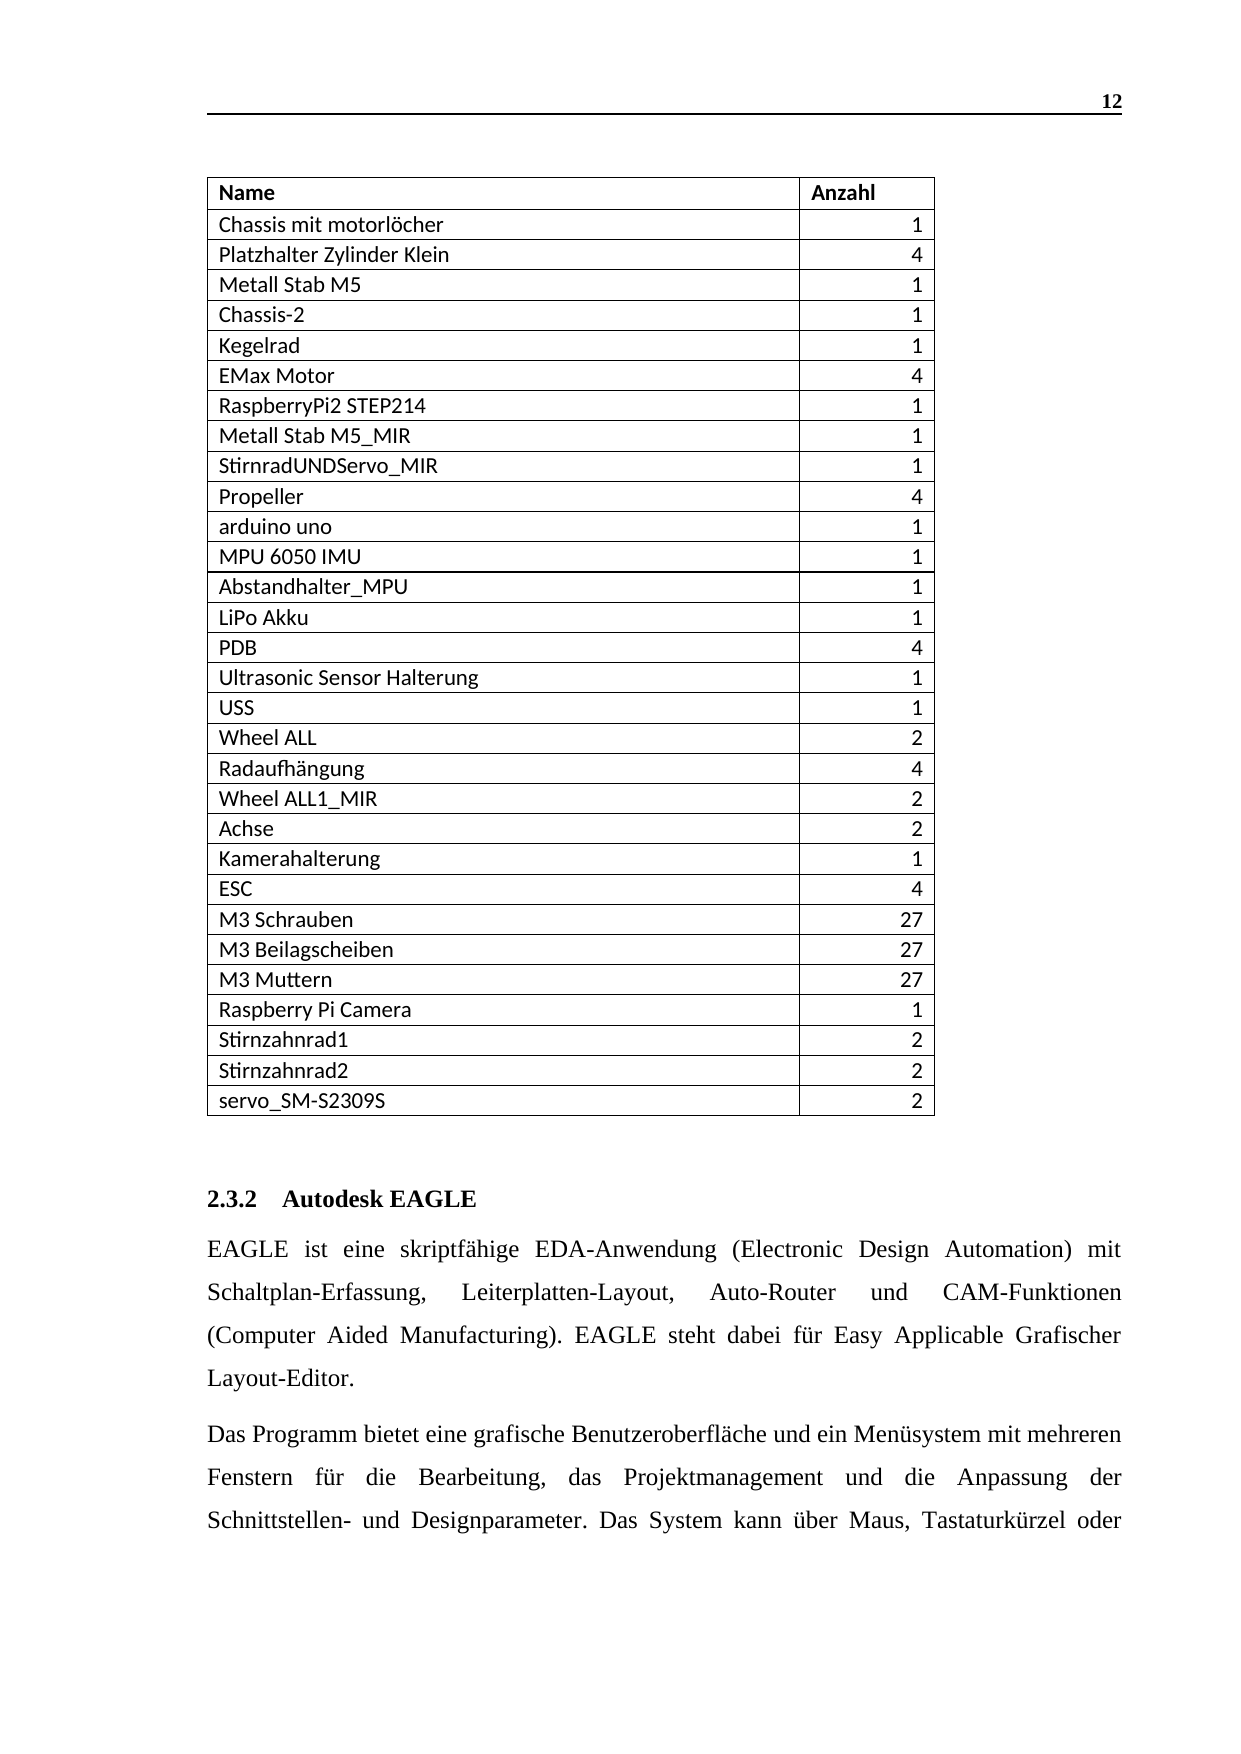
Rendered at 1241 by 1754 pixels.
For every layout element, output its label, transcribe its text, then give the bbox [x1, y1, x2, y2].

table_cell 4 [800, 482, 934, 511]
table_cell 2 [800, 814, 934, 843]
table_cell 1 [800, 452, 934, 481]
table_cell 2 [800, 784, 934, 813]
table_cell 1 [800, 421, 934, 451]
subtitle Autodesk EAGLE [207, 1184, 1122, 1213]
table_cell 1 [800, 663, 934, 692]
table_cell Ultrasonic Sensor Halterung [208, 663, 799, 692]
table_cell StirnradUNDServo_MIR [208, 452, 799, 481]
table_cell 1 [800, 391, 934, 420]
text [207, 1419, 1122, 1534]
table_cell Stirnzahnrad2 [208, 1056, 799, 1085]
text EAGLE ist eine skriptfähige EDA-Anwendung (Electronic Design Automation) mit Schaltplan-Erfassung, Leiterplatten-Layout, Auto-Router und CAM-Funktionen (Computer Aided Manufacturing). EAGLE steht dabei für Easy Applicable Grafischer Layout-Editor. [207, 1234, 1122, 1392]
table_cell 1 [800, 844, 934, 873]
table_cell Propeller [208, 482, 799, 511]
table_cell 1 [800, 693, 934, 722]
table_cell MPU 6050 IMU [208, 542, 799, 571]
table_cell ESC [208, 875, 799, 904]
table_header Anzahl [800, 178, 934, 209]
table_cell LiPo Akku [208, 603, 799, 632]
table_cell 4 [800, 875, 934, 904]
table_cell 4 [800, 361, 934, 390]
table_cell Chassis-2 [208, 301, 799, 330]
table_cell 1 [800, 573, 934, 602]
table_cell Kamerahalterung [208, 844, 799, 873]
table_cell arduino uno [208, 512, 799, 541]
table_cell M3 Schrauben [208, 905, 799, 934]
table_cell Wheel ALL [208, 724, 799, 753]
table_cell USS [208, 693, 799, 722]
table_cell Achse [208, 814, 799, 843]
table_cell RaspberryPi2 STEP214 [208, 391, 799, 420]
table_cell 2 [800, 1086, 934, 1115]
table_cell 1 [800, 270, 934, 299]
table_cell M3 Muttern [208, 965, 799, 994]
table_cell EMax Motor [208, 361, 799, 390]
table_cell 4 [800, 754, 934, 783]
table_cell 1 [800, 603, 934, 632]
table_cell 1 [800, 995, 934, 1024]
table_cell 1 [800, 331, 934, 360]
table_header Name [208, 178, 799, 209]
table_cell 27 [800, 935, 934, 964]
table_cell 2 [800, 1026, 934, 1055]
table_cell 27 [800, 965, 934, 994]
table_cell 27 [800, 905, 934, 934]
table_cell Kegelrad [208, 331, 799, 360]
table_cell servo_SM-S2309S [208, 1086, 799, 1115]
table_cell Raspberry Pi Camera [208, 995, 799, 1024]
table_cell PDB [208, 633, 799, 662]
table_cell 1 [800, 512, 934, 541]
table_cell Metall Stab M5 [208, 270, 799, 299]
table_cell 1 [800, 542, 934, 571]
table_cell Chassis mit motorlöcher [208, 210, 799, 239]
table_cell Metall Stab M5_MIR [208, 421, 799, 451]
table_cell Abstandhalter_MPU [208, 573, 799, 602]
table_cell 2 [800, 1056, 934, 1085]
table_cell 4 [800, 633, 934, 662]
table_cell M3 Beilagscheiben [208, 935, 799, 964]
table_cell Stirnzahnrad1 [208, 1026, 799, 1055]
table_cell Wheel ALL1_MIR [208, 784, 799, 813]
table_cell 4 [800, 240, 934, 269]
table_cell Radaufhängung [208, 754, 799, 783]
table_cell 1 [800, 301, 934, 330]
table_cell 1 [800, 210, 934, 239]
table_cell 2 [800, 724, 934, 753]
table_cell Platzhalter Zylinder Klein [208, 240, 799, 269]
